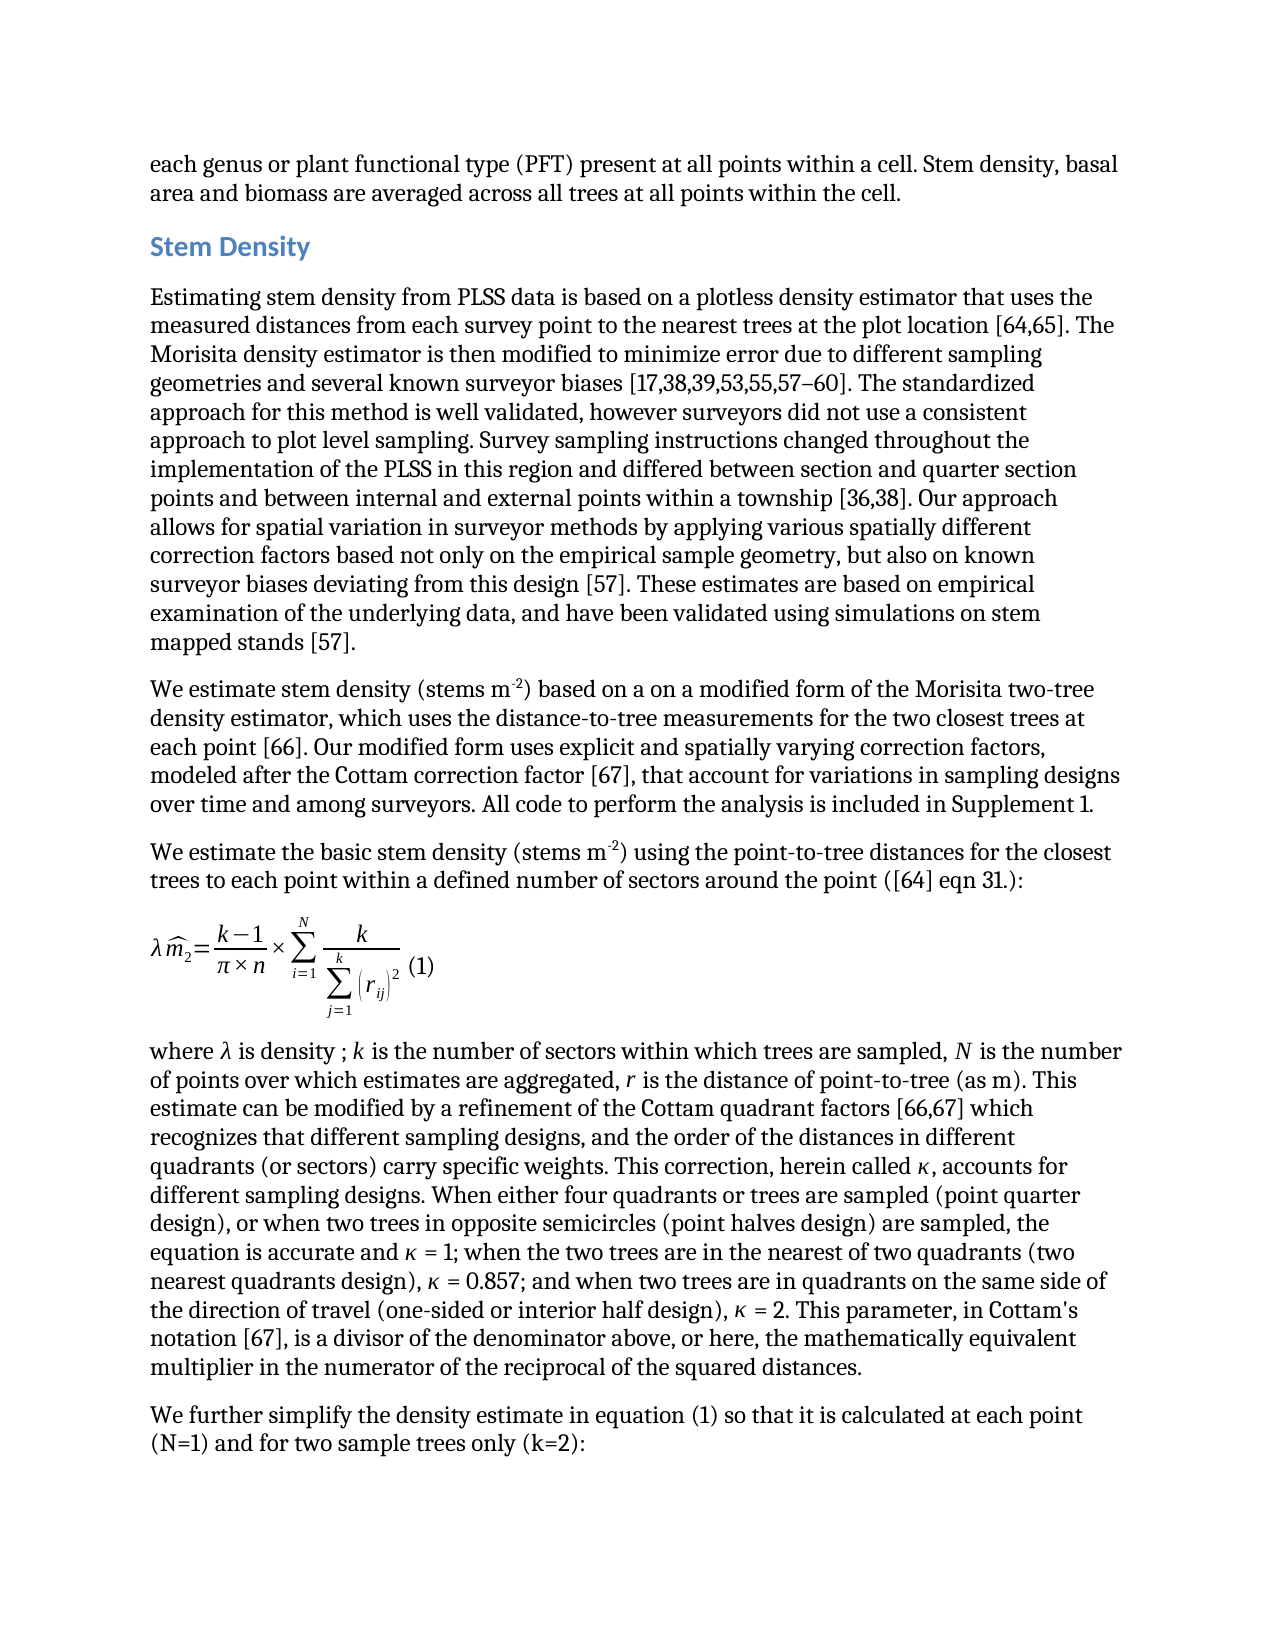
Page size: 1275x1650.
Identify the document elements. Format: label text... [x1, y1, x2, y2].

subtitle Stem Density [150, 228, 1125, 264]
text We estimate the basic stem density (stems m-2) using the point-to-tree distances for the closest trees to each point within a defined number of sectors around the point ([64] eqn 31.): [150, 838, 1125, 895]
text Estimating stem density from PLSS data is based on a plotless density estimator that uses the measured distances from each survey point to the nearest trees at the plot location [64,65]. The Morisita density estimator is then modified to minimize error due to different sampling geometries and several known surveyor biases [17,38,39,53,55,57–60]. The standardized approach for this method is well validated, however surveyors did not use a consistent approach to plot level sampling. Survey sampling instructions changed throughout the implementation of the PLSS in this region and differed between section and quarter section points and between internal and external points within a township [36,38]. Our approach allows for spatial variation in surveyor methods by applying various spatially different correction factors based not only on the empirical sample geometry, but also on known surveyor biases deviating from this design [57]. These estimates are based on empirical examination of the underlying data, and have been validated using simulations on stem mapped stands [57]. [150, 283, 1125, 656]
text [150, 150, 1125, 207]
text We further simplify the density estimate in equation (1) so that it is calculated at each point (N=1) and for two sample trees only (k=2): [150, 1401, 1125, 1458]
text where is density ; is the number of sectors within which trees are sampled, is the number of points over which estimates are aggregated, is the distance of point-to-tree (as m). This estimate can be modified by a refinement of the Cottam quadrant factors [66,67] which recognizes that different sampling designs, and the order of the distances in different quadrants (or sectors) carry specific weights. This correction, herein called , accounts for different sampling designs. When either four quadrants or trees are sampled (point quarter design), or when two trees in opposite semicircles (point halves design) are sampled, the equation is accurate and = 1; when the two trees are in the nearest of two quadrants (two nearest quadrants design), = 0.857; and when two trees are in quadrants on the same side of the direction of travel (one-sided or interior half design), = 2. This parameter, in Cottam's notation [67], is a divisor of the denominator above, or here, the mathematically equivalent multiplier in the numerator of the reciprocal of the squared distances. [150, 1037, 1125, 1382]
text (1) [150, 914, 1125, 1018]
text We estimate stem density (stems m-2) based on a on a modified form of the Morisita two-tree density estimator, which uses the distance-to-tree measurements for the two closest trees at each point [66]. Our modified form uses explicit and spatially varying correction factors, modeled after the Cottam correction factor [67], that account for variations in sampling designs over time and among surveyors. All code to perform the analysis is included in Supplement 1. [150, 675, 1125, 819]
